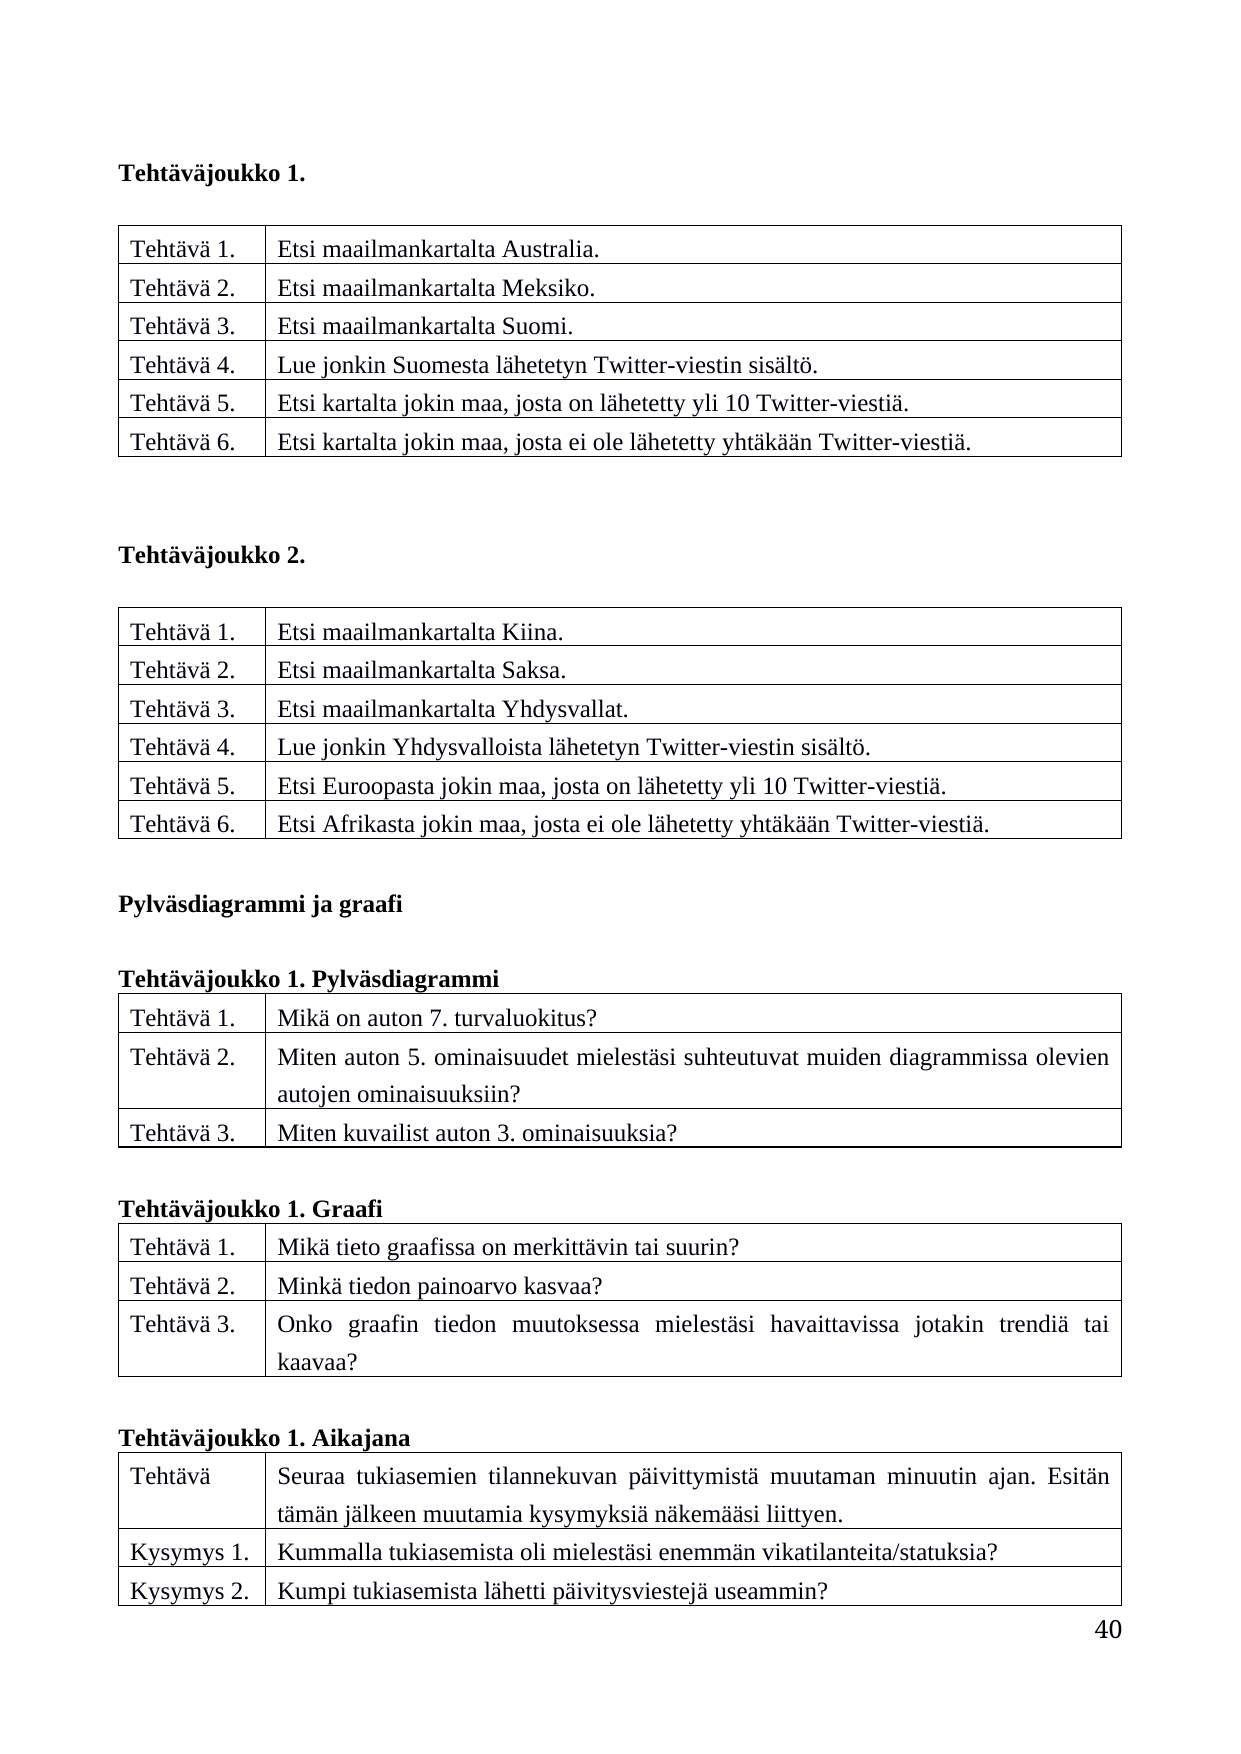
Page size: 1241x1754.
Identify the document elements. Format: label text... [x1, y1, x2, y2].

table_cell Etsi kartalta jokin maa, josta on lähetetty yli 10 Twitter-viestiä. [266, 380, 1121, 417]
table_cell Tehtävä 3. [119, 1301, 265, 1376]
table_header Mikä on auton 7. turvaluokitus? [266, 994, 1121, 1032]
table_header Seuraa tukiasemien tilannekuvan päivittymistä muutaman minuutin ajan. Esitän tämän jälkeen muutamia kysymyksiä näkemääsi liittyen. [266, 1453, 1121, 1528]
table_cell Etsi kartalta jokin maa, josta ei ole lähetetty yhtäkään Twitter-viestiä. [266, 418, 1121, 456]
text Pylväsdiagrammi ja graafi [118, 881, 1122, 918]
table_cell Tehtävä 3. [119, 1109, 265, 1146]
table_cell Minkä tiedon painoarvo kasvaa? [266, 1262, 1121, 1299]
table_cell Kysymys 2. [119, 1567, 265, 1605]
table_cell Lue jonkin Suomesta lähetetyn Twitter-viestin sisältö. [266, 341, 1121, 379]
table_cell Tehtävä 2. [119, 646, 265, 684]
table_cell Lue jonkin Yhdysvalloista lähetetyn Twitter-viestin sisältö. [266, 724, 1121, 761]
table_cell Kummalla tukiasemista oli mielestäsi enemmän vikatilanteita/statuksia? [266, 1529, 1121, 1566]
table_header Tehtävä 1. [119, 608, 265, 645]
table_cell Etsi Euroopasta jokin maa, josta on lähetetty yli 10 Twitter-viestiä. [266, 762, 1121, 799]
text Tehtäväjoukko 1. Graafi [118, 1185, 1122, 1222]
table_header Tehtävä 1. [119, 1224, 265, 1261]
table_cell Etsi maailmankartalta Saksa. [266, 646, 1121, 684]
text Tehtäväjoukko 1. Aikajana [118, 1414, 1122, 1452]
table_header Tehtävä 1. [119, 226, 265, 263]
table_cell Miten auton 5. ominaisuudet mielestäsi suhteutuvat muiden diagrammissa olevien autojen ominaisuuksiin? [266, 1033, 1121, 1108]
table_cell Kumpi tukiasemista lähetti päivitysviestejä useammin? [266, 1567, 1121, 1605]
table_cell Etsi maailmankartalta Suomi. [266, 303, 1121, 340]
table_cell Tehtävä 4. [119, 341, 265, 379]
table_header Mikä tieto graafissa on merkittävin tai suurin? [266, 1224, 1121, 1261]
text Tehtäväjoukko 1. [118, 149, 1122, 187]
table_cell Tehtävä 4. [119, 724, 265, 761]
table_cell Etsi maailmankartalta Yhdysvallat. [266, 685, 1121, 722]
table_cell Tehtävä 3. [119, 685, 265, 722]
table_cell Etsi Afrikasta jokin maa, josta ei ole lähetetty yhtäkään Twitter-viestiä. [266, 801, 1121, 838]
table_cell Tehtävä 5. [119, 762, 265, 799]
table_header Tehtävä [119, 1453, 265, 1528]
table_cell Tehtävä 2. [119, 1033, 265, 1108]
table_cell Miten kuvailist auton 3. ominaisuuksia? [266, 1109, 1121, 1146]
table_cell Kysymys 1. [119, 1529, 265, 1566]
table_cell Tehtävä 2. [119, 264, 265, 302]
text Tehtäväjoukko 1. Pylväsdiagrammi [118, 956, 1122, 993]
text Tehtäväjoukko 2. [118, 532, 1122, 569]
table_header Etsi maailmankartalta Australia. [266, 226, 1121, 263]
table_cell Tehtävä 6. [119, 801, 265, 838]
table_header Tehtävä 1. [119, 994, 265, 1032]
table_cell Onko graafin tiedon muutoksessa mielestäsi havaittavissa jotakin trendiä tai kaavaa? [266, 1301, 1121, 1376]
table_cell Tehtävä 6. [119, 418, 265, 456]
table_cell Etsi maailmankartalta Meksiko. [266, 264, 1121, 302]
table_cell Tehtävä 3. [119, 303, 265, 340]
table_cell Tehtävä 5. [119, 380, 265, 417]
table_header Etsi maailmankartalta Kiina. [266, 608, 1121, 645]
table_cell Tehtävä 2. [119, 1262, 265, 1299]
